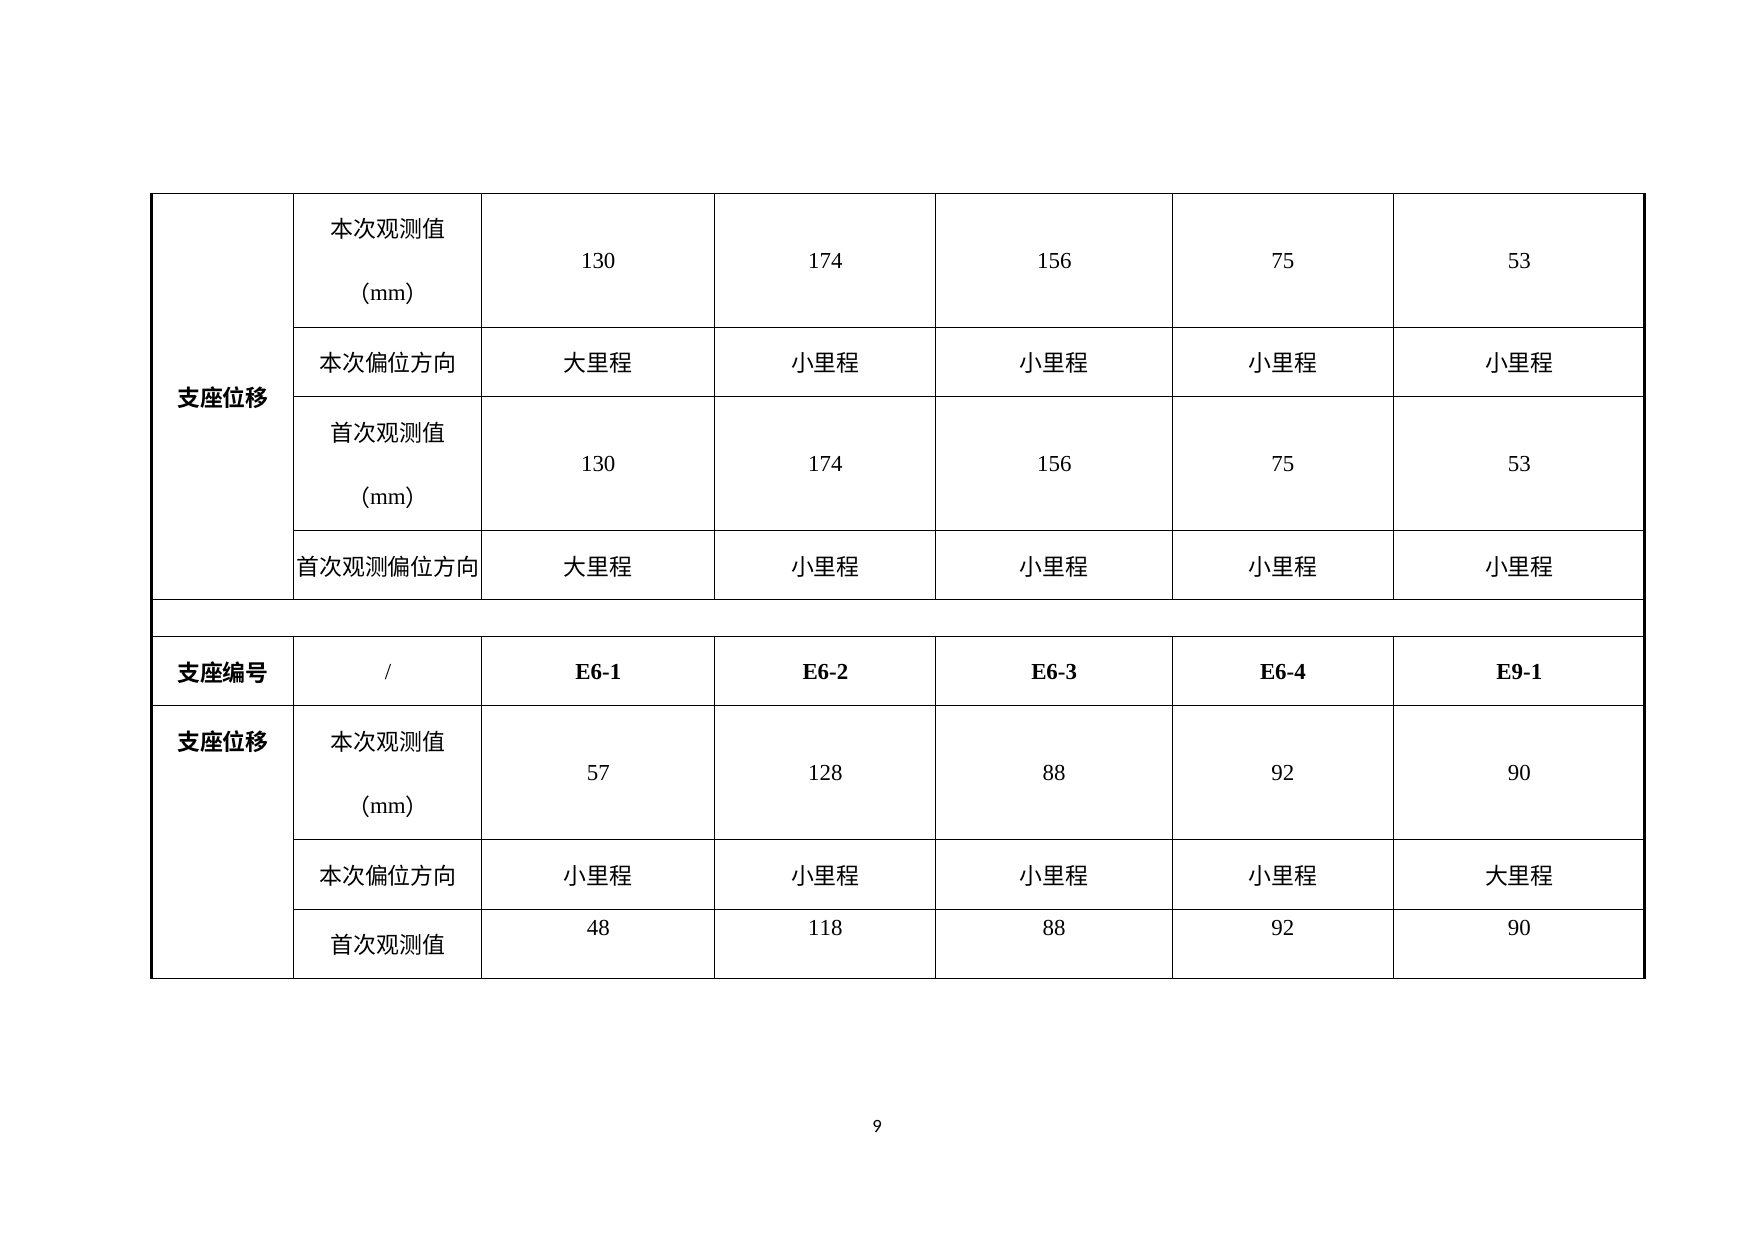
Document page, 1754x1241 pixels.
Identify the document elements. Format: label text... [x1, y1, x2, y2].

table_cell 小里程 [1173, 531, 1393, 599]
table_cell 90 [1394, 706, 1643, 839]
table_cell 75 [1173, 194, 1393, 327]
table_cell 130 [482, 194, 714, 327]
table_cell 首次观测偏位方向 [294, 531, 481, 599]
table_cell E6-2 [715, 637, 935, 705]
table_cell 92 [1173, 910, 1393, 978]
table_cell 88 [936, 706, 1172, 839]
table_cell 本次偏位方向 [294, 840, 481, 908]
table_cell 118 [715, 910, 935, 978]
table_cell 首次观测值（mm） [294, 910, 481, 978]
table_cell [153, 600, 1643, 636]
table_cell 57 [482, 706, 714, 839]
table_cell 小里程 [482, 840, 714, 908]
table_cell 174 [715, 194, 935, 327]
table_cell E6-3 [936, 637, 1172, 705]
table_cell 75 [1173, 397, 1393, 530]
table_cell 90 [1394, 910, 1643, 978]
table_cell 小里程 [936, 840, 1172, 908]
table_cell 156 [936, 397, 1172, 530]
table_cell E9-1 [1394, 637, 1643, 705]
table_cell 大里程 [482, 531, 714, 599]
table_cell 88 [936, 910, 1172, 978]
table_cell 92 [1173, 706, 1393, 839]
table_cell E6-4 [1173, 637, 1393, 705]
table_cell 小里程 [936, 328, 1172, 396]
table_cell 53 [1394, 397, 1643, 530]
table_cell 大里程 [482, 328, 714, 396]
table_cell 本次观测值（mm） [294, 706, 481, 839]
table_cell 小里程 [715, 840, 935, 908]
table_cell 156 [936, 194, 1172, 327]
table_cell 小里程 [1173, 840, 1393, 908]
table_cell 小里程 [1173, 328, 1393, 396]
table_cell E6-1 [482, 637, 714, 705]
table_cell 130 [482, 397, 714, 530]
table_cell 53 [1394, 194, 1643, 327]
table_cell 128 [715, 706, 935, 839]
table_cell 本次观测值（mm） [294, 194, 481, 327]
table_cell / [294, 637, 481, 705]
table_cell 小里程 [1394, 328, 1643, 396]
table_cell 小里程 [936, 531, 1172, 599]
table_cell 小里程 [1394, 531, 1643, 599]
table_cell 本次偏位方向 [294, 328, 481, 396]
table_cell 大里程 [1394, 840, 1643, 908]
table_cell 支座编号 [153, 637, 293, 705]
table_cell 支座位移 [153, 706, 293, 978]
table_cell 48 [482, 910, 714, 978]
table_cell 支座位移 [153, 194, 293, 599]
table_cell 174 [715, 397, 935, 530]
table_cell 小里程 [715, 328, 935, 396]
table_cell 小里程 [715, 531, 935, 599]
table_cell 首次观测值（mm） [294, 397, 481, 530]
